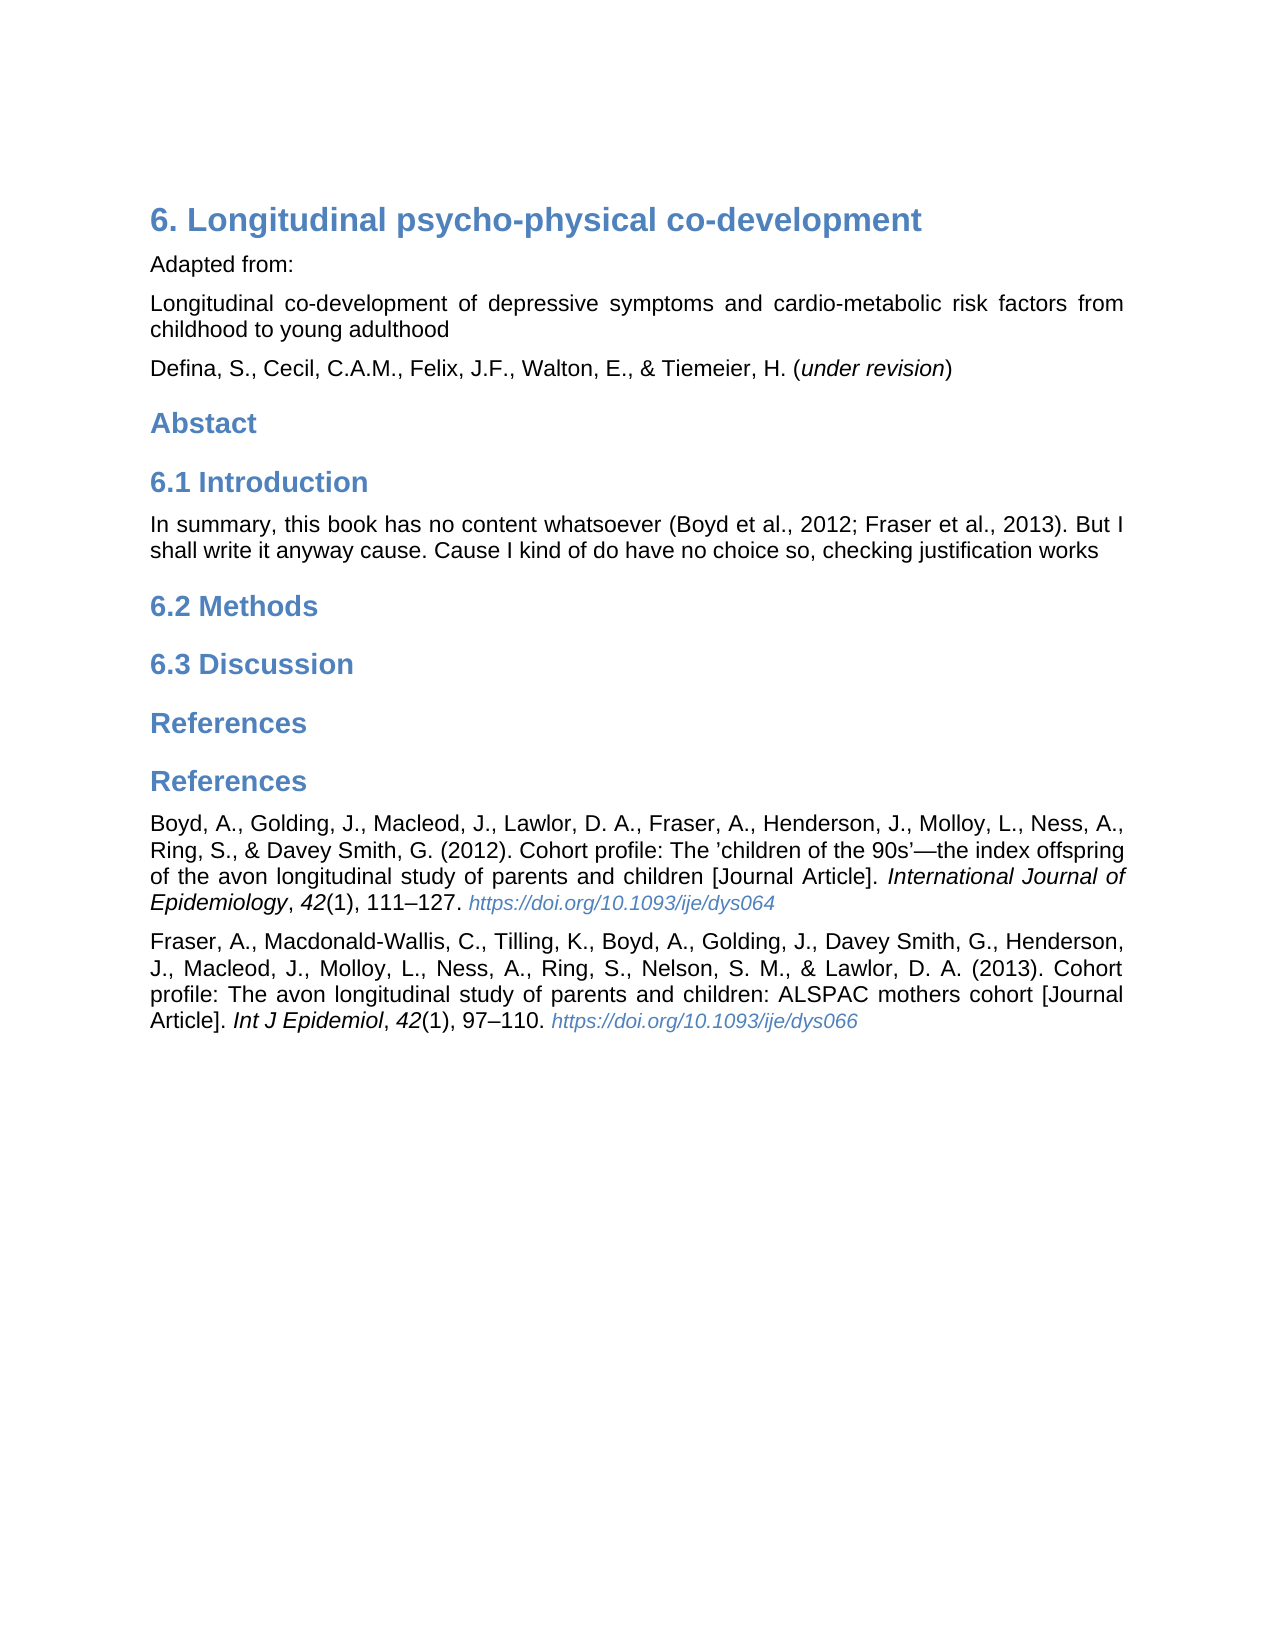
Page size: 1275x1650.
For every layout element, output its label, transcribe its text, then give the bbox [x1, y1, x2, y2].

text Defina, S., Cecil, C.A.M., Felix, J.F., Walton, E., & Tiemeier, H. (under revision) [150, 355, 1125, 381]
subtitle 6.1 Introduction [150, 465, 1125, 498]
text Adapted from: [150, 251, 1125, 277]
text Boyd, A., Golding, J., Macleod, J., Lawlor, D. A., Fraser, A., Henderson, J., Molloy, L., Ness, A., Ring, S., & Davey Smith, G. (2012). Cohort profile: The ’children of the 90s’—the index offspring of the avon longitudinal study of parents and children [Journal Article]. International Journal of Epidemiology, 42(1), 111–127. https://doi.org/10.1093/ije/dys064 [150, 810, 1125, 916]
subtitle 6.3 Discussion [150, 647, 1125, 681]
subtitle References [150, 706, 1125, 739]
subtitle 6. Longitudinal psycho-physical co-development [150, 200, 1125, 238]
text Longitudinal co-development of depressive symptoms and cardio-metabolic risk factors from childhood to young adulthood [150, 290, 1125, 342]
text Fraser, A., Macdonald-Wallis, C., Tilling, K., Boyd, A., Golding, J., Davey Smith, G., Henderson, J., Macleod, J., Molloy, L., Ness, A., Ring, S., Nelson, S. M., & Lawlor, D. A. (2013). Cohort profile: The avon longitudinal study of parents and children: ALSPAC mothers cohort [Journal Article]. Int J Epidemiol, 42(1), 97–110. https://doi.org/10.1093/ije/dys066 [150, 928, 1125, 1034]
subtitle 6.2 Methods [150, 589, 1125, 622]
subtitle References [150, 764, 1125, 798]
subtitle Abstact [150, 406, 1125, 440]
text In summary, this book has no content whatsoever (Boyd et al., 2012; Fraser et al., 2013). But I shall write it anyway cause. Cause I kind of do have no choice so, checking justification works [150, 511, 1125, 564]
